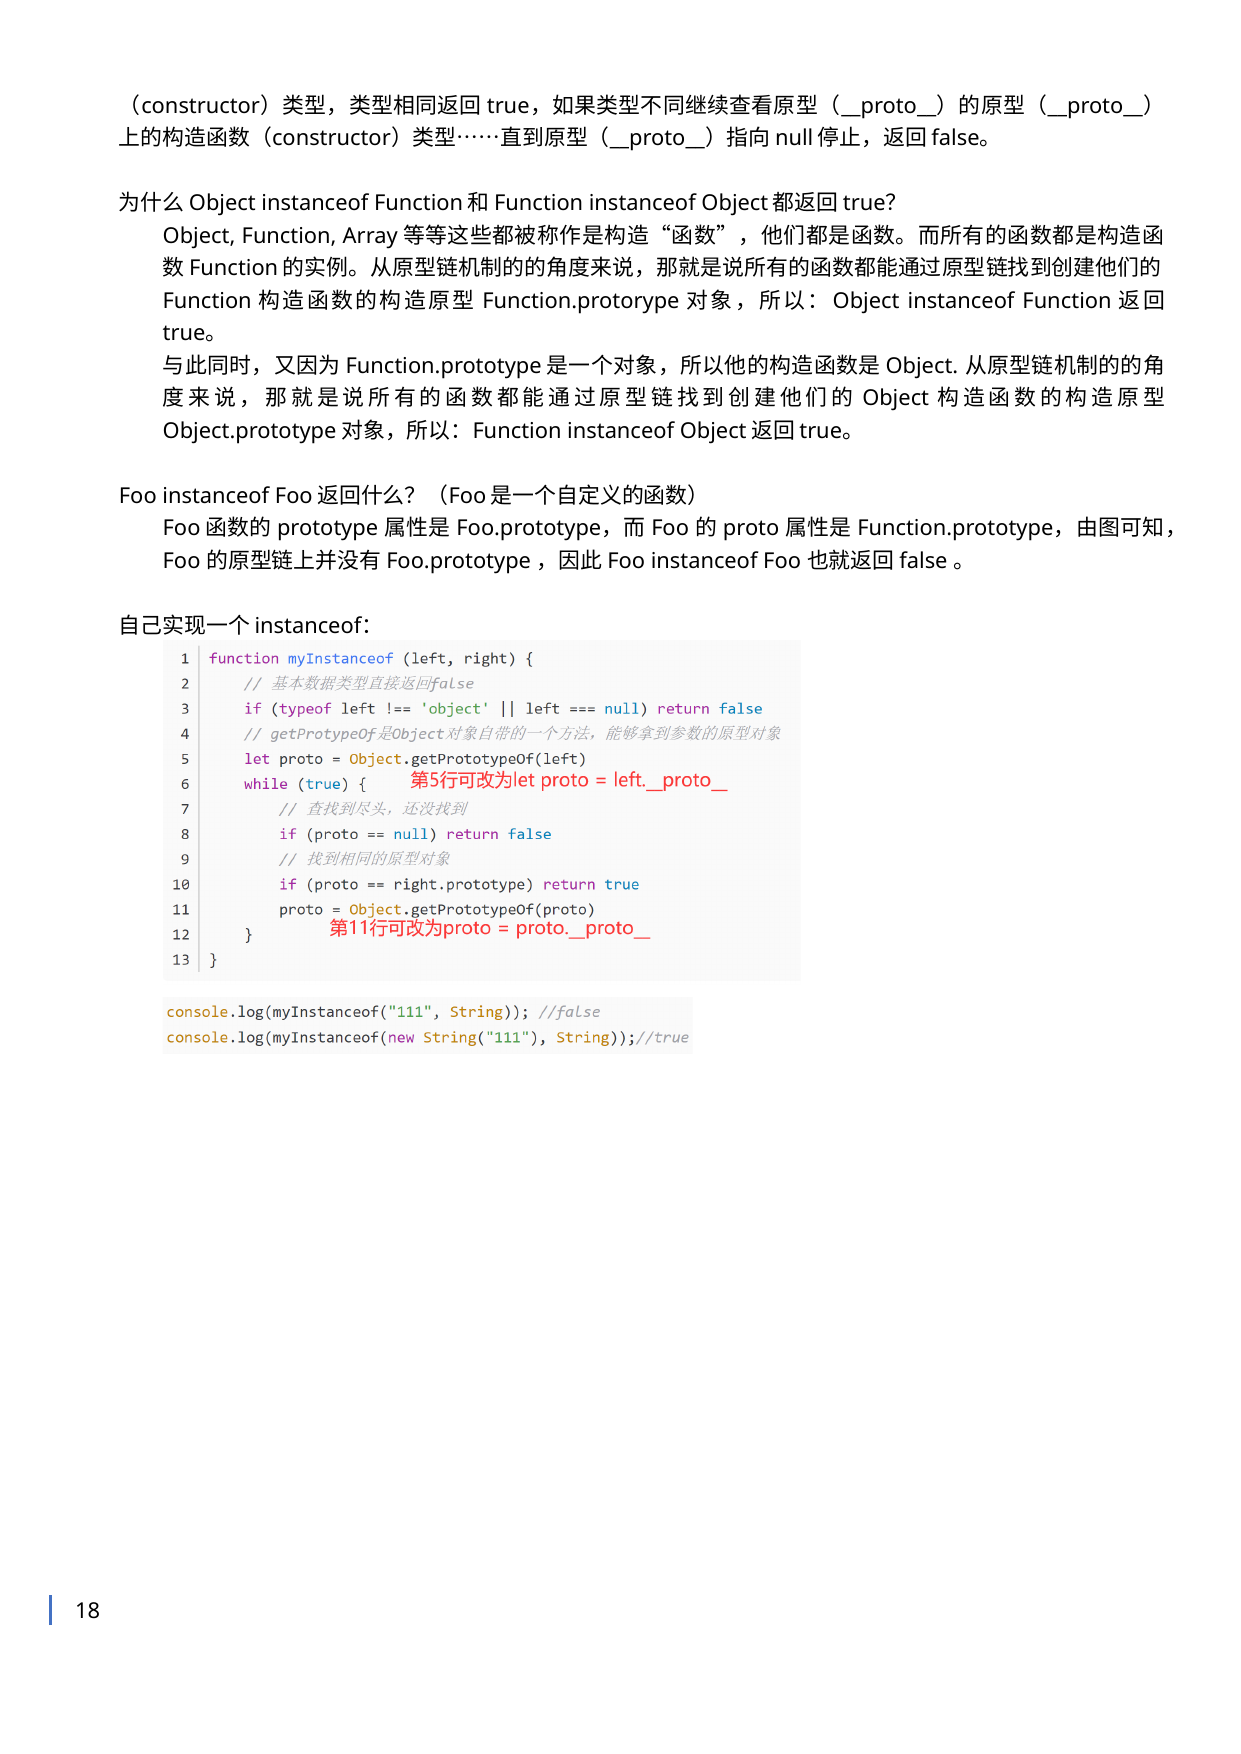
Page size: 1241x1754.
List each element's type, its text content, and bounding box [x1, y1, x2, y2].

picture [162, 640, 801, 985]
picture [162, 997, 693, 1054]
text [119, 88, 1165, 153]
text Object, Function, Array等等这些都被称作是构造“函数”，他们都是函数。而所有的函数都是构造函数Function的实例。从原型链机制的的角度来说，那就是说所有的函数都能通过原型链找到创建他们的Function构造函数的构造原型Function.protorype对象，所以：Object instanceof Function返回true。 [162, 218, 1165, 348]
text Foo instanceof Foo返回什么？（Foo是一个自定义的函数） [119, 478, 1165, 510]
text 自己实现一个instanceof： [119, 608, 1165, 640]
text Foo函数的 prototype 属性是 Foo.prototype，而 Foo 的 proto 属性是 Function.prototype，由图可知，Foo 的原型链上并没有 Foo.prototype ，因此 Foo instanceof Foo 也就返回 false 。 [162, 510, 1165, 575]
text 为什么Object instanceof Function和Function instanceof Object都返回true？ [119, 185, 1165, 218]
text 与此同时，又因为Function.prototype是一个对象，所以他的构造函数是Object. 从原型链机制的的角度来说，那就是说所有的函数都能通过原型链找到创建他们的Object构造函数的构造原型Object.prototype对象，所以：Function instanceof Object返回true。 [162, 348, 1165, 445]
